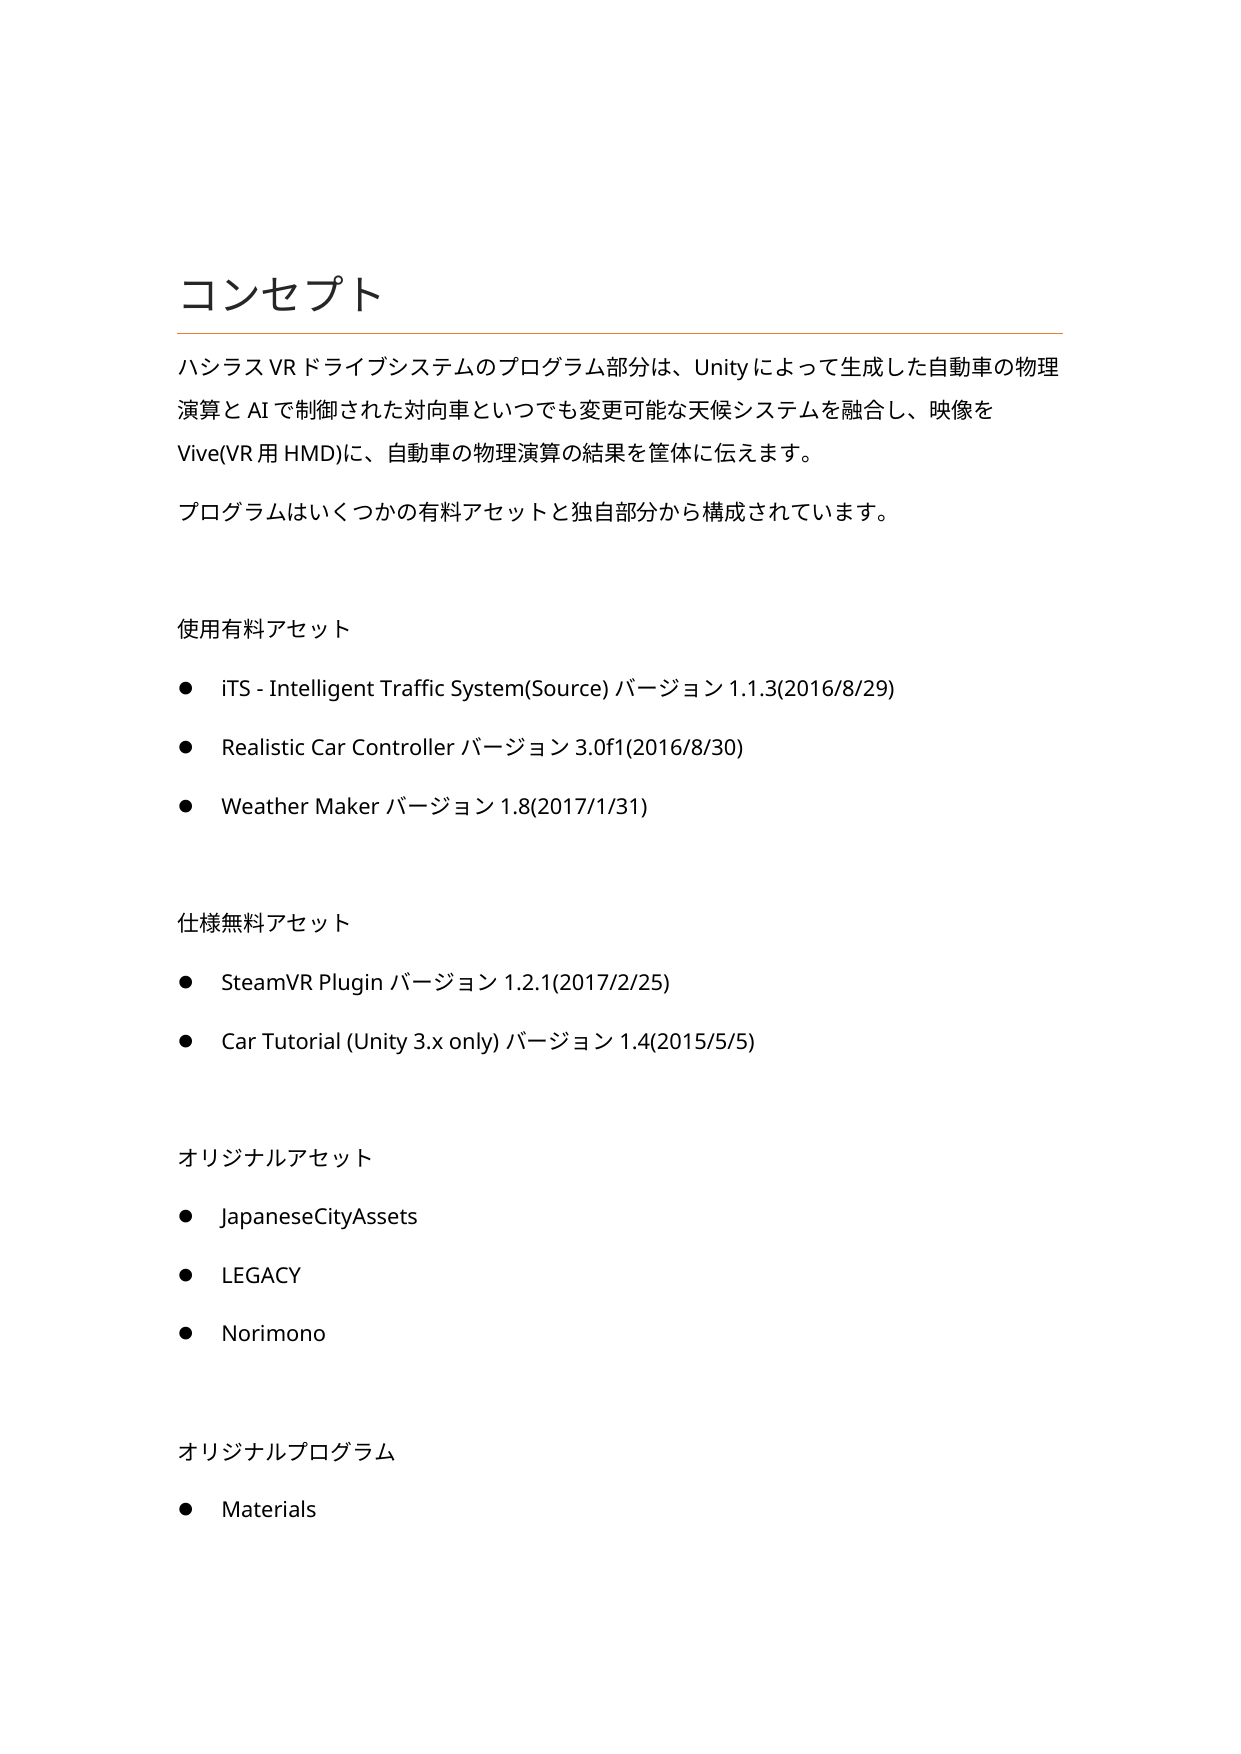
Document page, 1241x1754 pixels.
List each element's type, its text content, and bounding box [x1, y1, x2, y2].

list Weather Maker バージョン 1.8(2017/1/31) [177, 786, 1063, 823]
list LEGACY [177, 1256, 1063, 1293]
list iTS - Intelligent Traffic System(Source) バージョン1.1.3(2016/8/29) [177, 668, 1063, 706]
list Norimono [177, 1314, 1063, 1352]
text オリジナルプログラム [177, 1432, 1063, 1469]
list Car Tutorial (Unity 3.x only) バージョン 1.4(2015/5/5) [177, 1021, 1063, 1059]
text 仕様無料アセット [177, 903, 1063, 941]
text プログラムはいくつかの有料アセットと独自部分から構成されています。 [177, 492, 1063, 529]
text ハシラスVRドライブシステムのプログラム部分は、Unityによって生成した自動車の物理演算とAIで制御された対向車といつでも変更可能な天候システムを融合し、映像をVive(VR用HMD)に、自動車の物理演算の結果を筐体に伝えます。 [177, 347, 1063, 471]
text オリジナルアセット [177, 1138, 1063, 1176]
subtitle コンセプト [177, 254, 1063, 333]
list SteamVR Plugin バージョン 1.2.1(2017/2/25) [177, 962, 1063, 1000]
list Materials [177, 1490, 1063, 1528]
list Realistic Car Controller バージョン 3.0f1(2016/8/30) [177, 727, 1063, 765]
list JapaneseCityAssets [177, 1197, 1063, 1235]
text 使用有料アセット [177, 609, 1063, 647]
